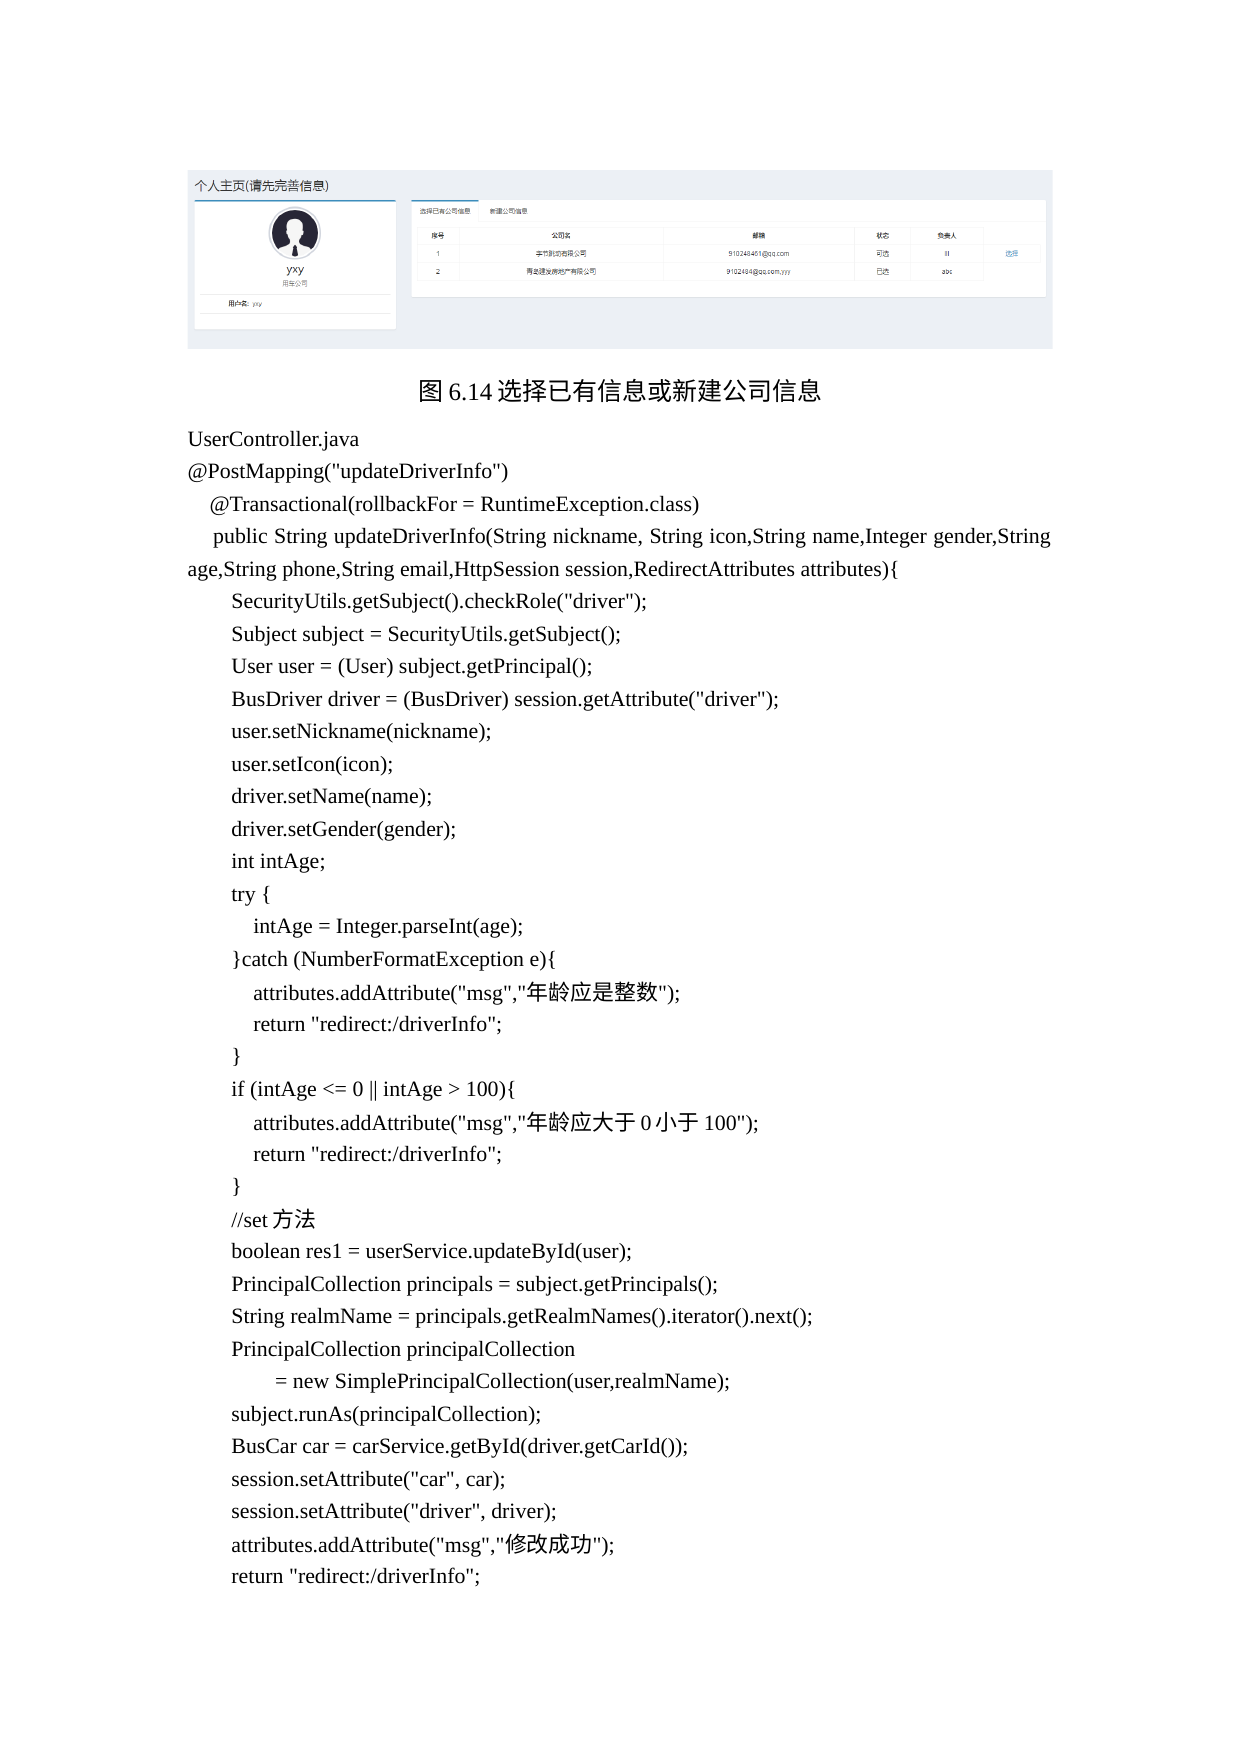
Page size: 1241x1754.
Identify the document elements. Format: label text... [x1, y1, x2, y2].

text return "redirect:/driverInfo"; [187, 1007, 1053, 1039]
text return "redirect:/driverInfo"; [187, 1137, 1053, 1169]
text user.setIcon(icon); [187, 747, 1053, 779]
text attributes.addAttribute("msg","修改成功"); [187, 1527, 1053, 1559]
text public String updateDriverInfo(String nickname, String icon,String name,Integer gender,String age,String phone,String email,HttpSession session,RedirectAttributes attributes){ [187, 519, 1053, 584]
text session.setAttribute("driver", driver); [187, 1494, 1053, 1527]
picture [187, 170, 1053, 349]
text User user = (User) subject.getPrincipal(); [187, 649, 1053, 682]
text session.setAttribute("car", car); [187, 1462, 1053, 1494]
text if (intAge <= 0 || intAge > 100){ [187, 1072, 1053, 1104]
text } [187, 1169, 1053, 1202]
text attributes.addAttribute("msg","年龄应是整数"); [187, 974, 1053, 1007]
text //set方法 [187, 1202, 1053, 1234]
text BusCar car = carService.getById(driver.getCarId()); [187, 1429, 1053, 1462]
text PrincipalCollection principalCollection [187, 1332, 1053, 1364]
text = new SimplePrincipalCollection(user,realmName); [187, 1364, 1053, 1397]
text String realmName = principals.getRealmNames().iterator().next(); [187, 1299, 1053, 1332]
text }catch (NumberFormatException e){ [187, 942, 1053, 974]
text BusDriver driver = (BusDriver) session.getAttribute("driver"); [187, 682, 1053, 714]
text boolean res1 = userService.updateById(user); [187, 1234, 1053, 1267]
text driver.setGender(gender); [187, 812, 1053, 844]
text attributes.addAttribute("msg","年龄应大于0小于100"); [187, 1104, 1053, 1137]
text subject.runAs(principalCollection); [187, 1397, 1053, 1429]
text user.setNickname(nickname); [187, 714, 1053, 747]
text intAge = Integer.parseInt(age); [187, 909, 1053, 942]
text int intAge; [187, 844, 1053, 877]
text PrincipalCollection principals = subject.getPrincipals(); [187, 1267, 1053, 1299]
text return "redirect:/driverInfo"; [187, 1559, 1053, 1592]
text Subject subject = SecurityUtils.getSubject(); [187, 617, 1053, 649]
text @Transactional(rollbackFor = RuntimeException.class) [187, 487, 1053, 519]
text SecurityUtils.getSubject().checkRole("driver"); [187, 584, 1053, 617]
text } [187, 1039, 1053, 1072]
text driver.setName(name); [187, 779, 1053, 812]
text 图6.14选择已有信息或新建公司信息 [187, 357, 1053, 422]
text UserController.java [187, 422, 1053, 454]
text try { [187, 877, 1053, 909]
text @PostMapping("updateDriverInfo") [187, 454, 1053, 487]
